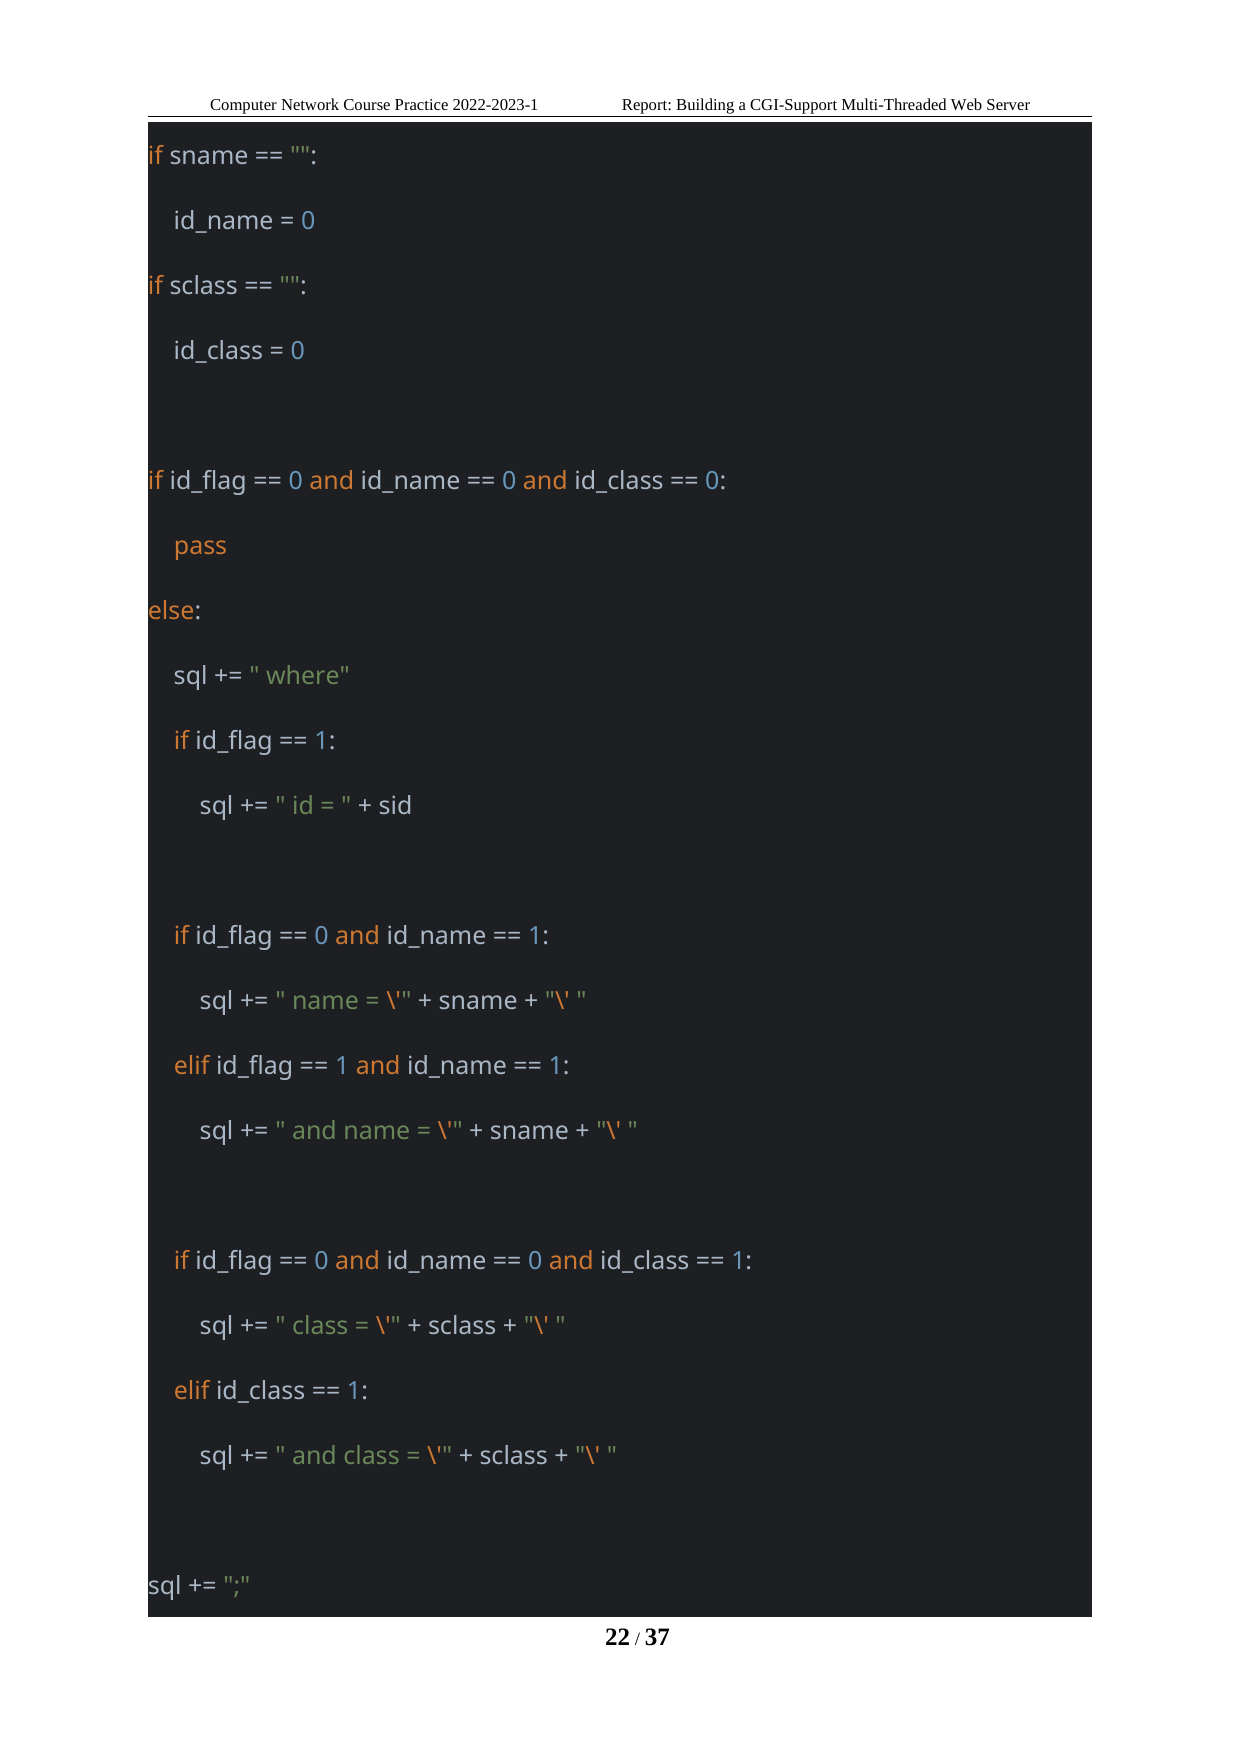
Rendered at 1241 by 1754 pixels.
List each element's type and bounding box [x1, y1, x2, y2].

text [148, 122, 1092, 1617]
